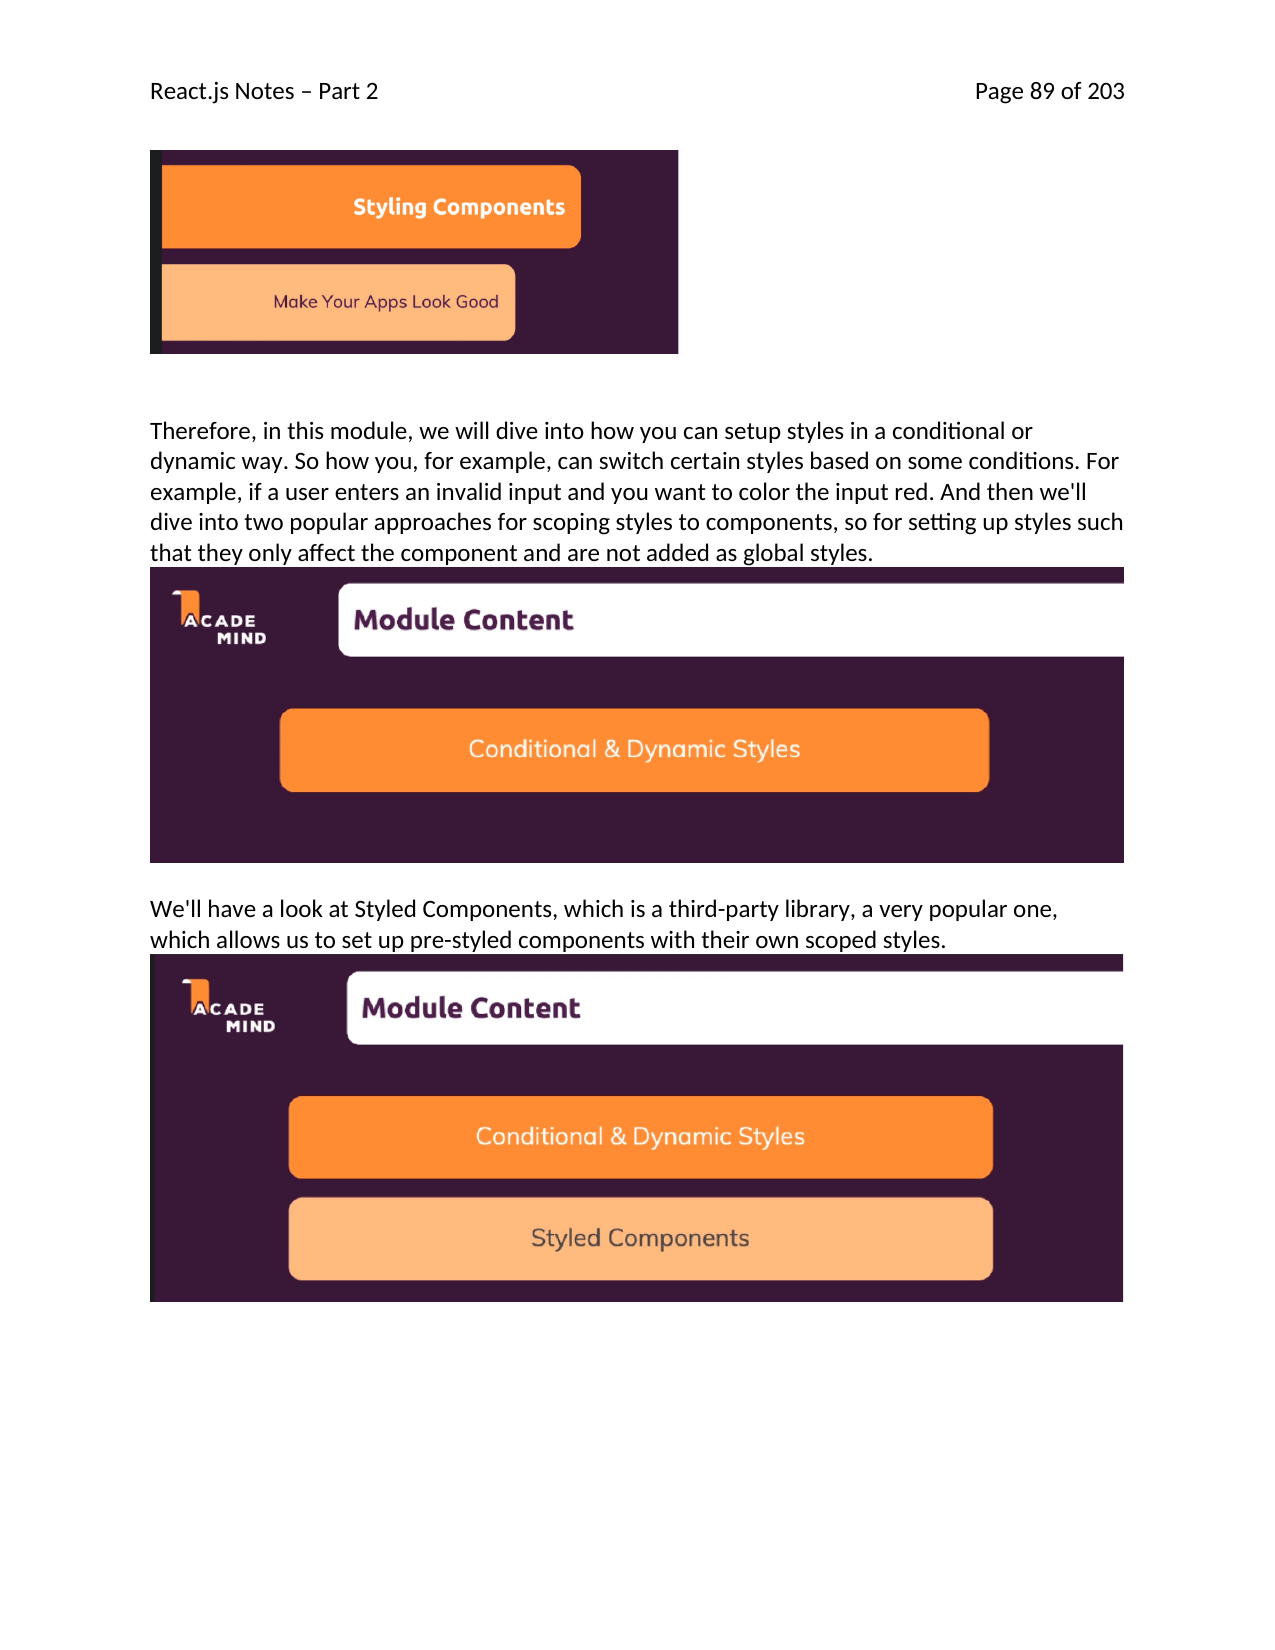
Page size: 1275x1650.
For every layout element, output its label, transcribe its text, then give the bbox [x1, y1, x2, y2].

picture [150, 567, 1124, 863]
text We'll have a look at Styled Components, which is a third-party library, a very popular one, which allows us to set up pre-styled components with their own scoped styles. [150, 893, 1125, 954]
picture [150, 954, 1124, 1302]
text Therefore, in this module, we will dive into how you can setup styles in a conditional or dynamic way. So how you, for example, can switch certain styles based on some conditions. For example, if a user enters an invalid input and you want to color the input red. And then we'll dive into two popular approaches for scoping styles to components, so for setting up styles such that they only affect the component and are not added as global styles. [150, 415, 1125, 567]
picture [150, 150, 679, 354]
